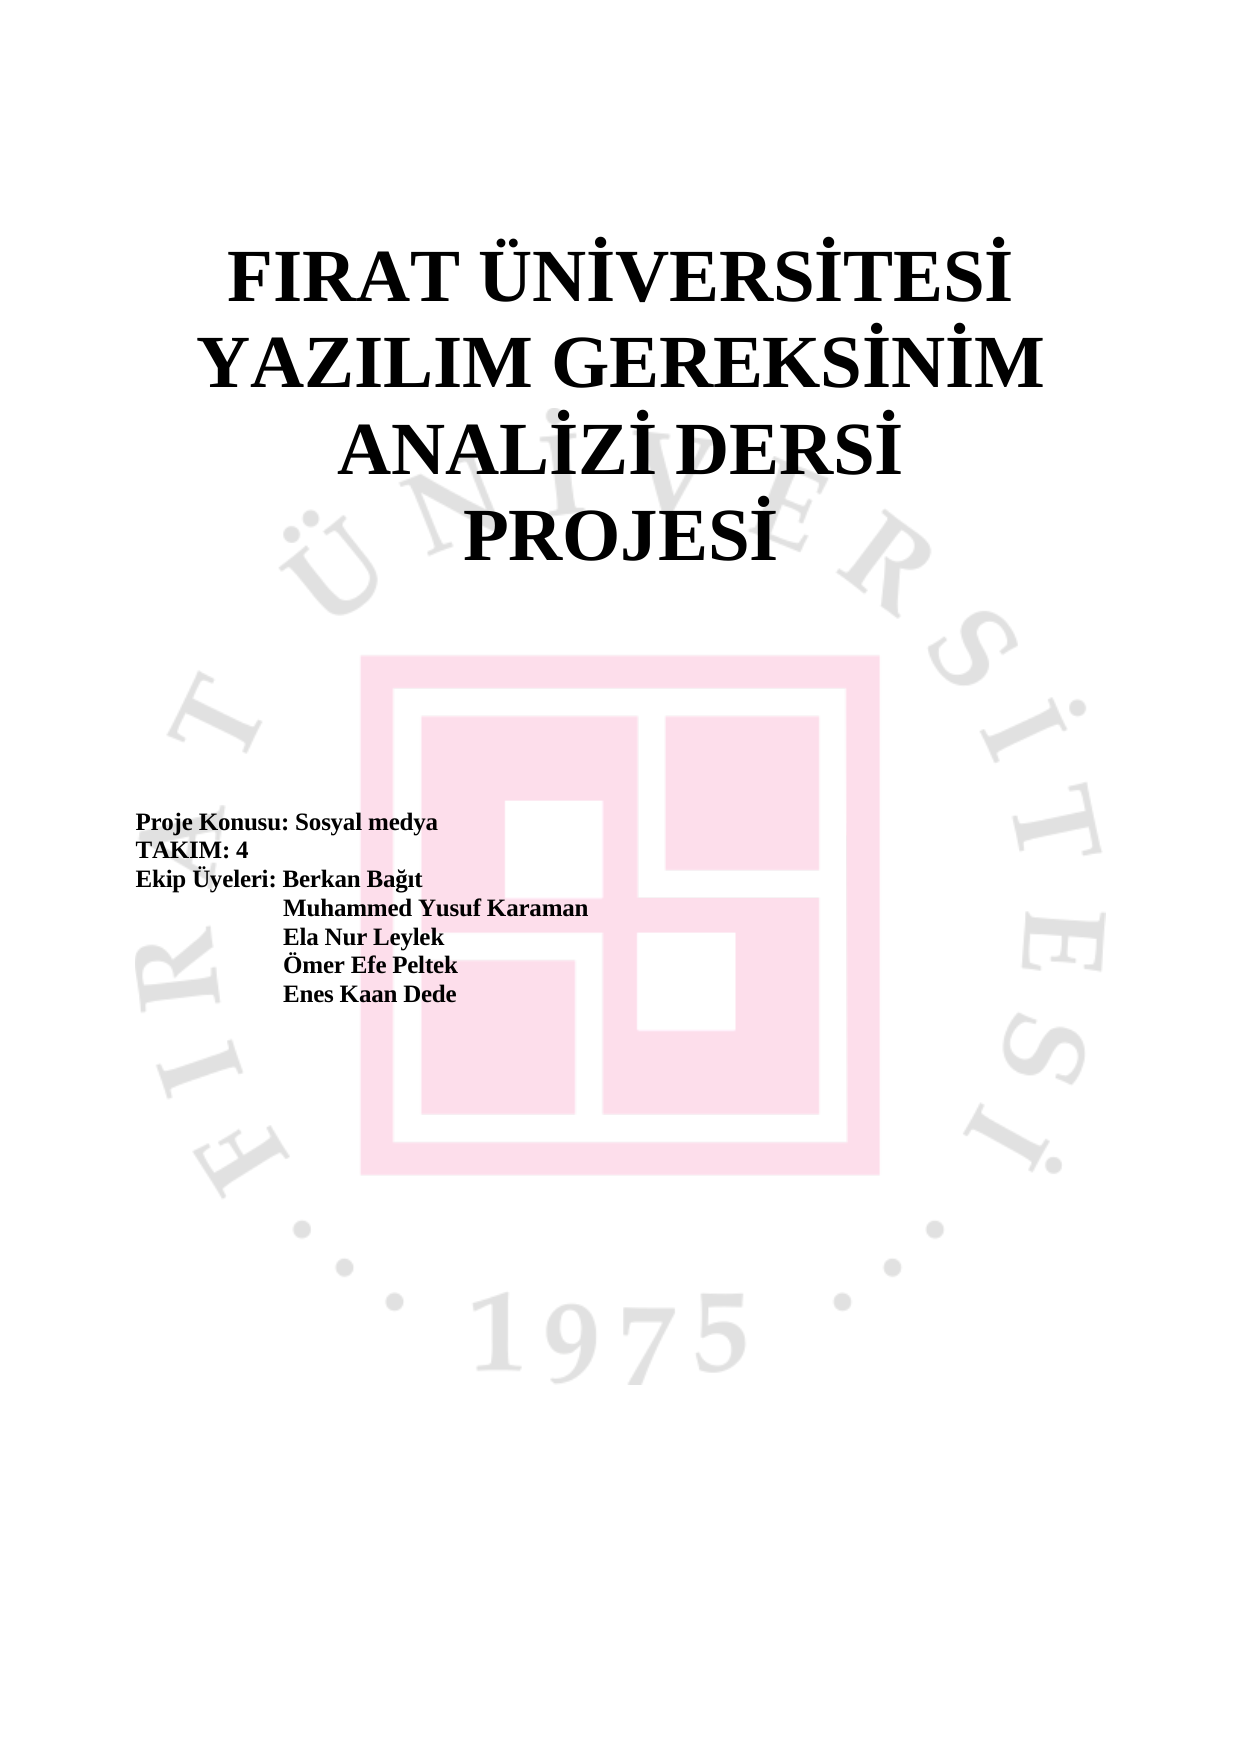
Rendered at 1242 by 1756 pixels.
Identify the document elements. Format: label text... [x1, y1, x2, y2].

text PROJESİ [135, 490, 1106, 577]
text Proje Konusu: Sosyal medya [135, 807, 1106, 835]
text ANALİZİ DERSİ [135, 404, 1106, 490]
text Enes Kaan Dede [135, 979, 1106, 1008]
text Ekip Üyeleri: Berkan Bağıt [135, 864, 1106, 893]
text Muhammed Yusuf Karaman [135, 893, 1106, 922]
text Ömer Efe Peltek [135, 950, 1106, 979]
text FIRAT ÜNİVERSİTESİ [135, 232, 1106, 318]
text TAKIM: 4 [135, 835, 1106, 864]
text Ela Nur Leylek [135, 922, 1106, 950]
text YAZILIM GEREKSİNİM [135, 318, 1106, 404]
